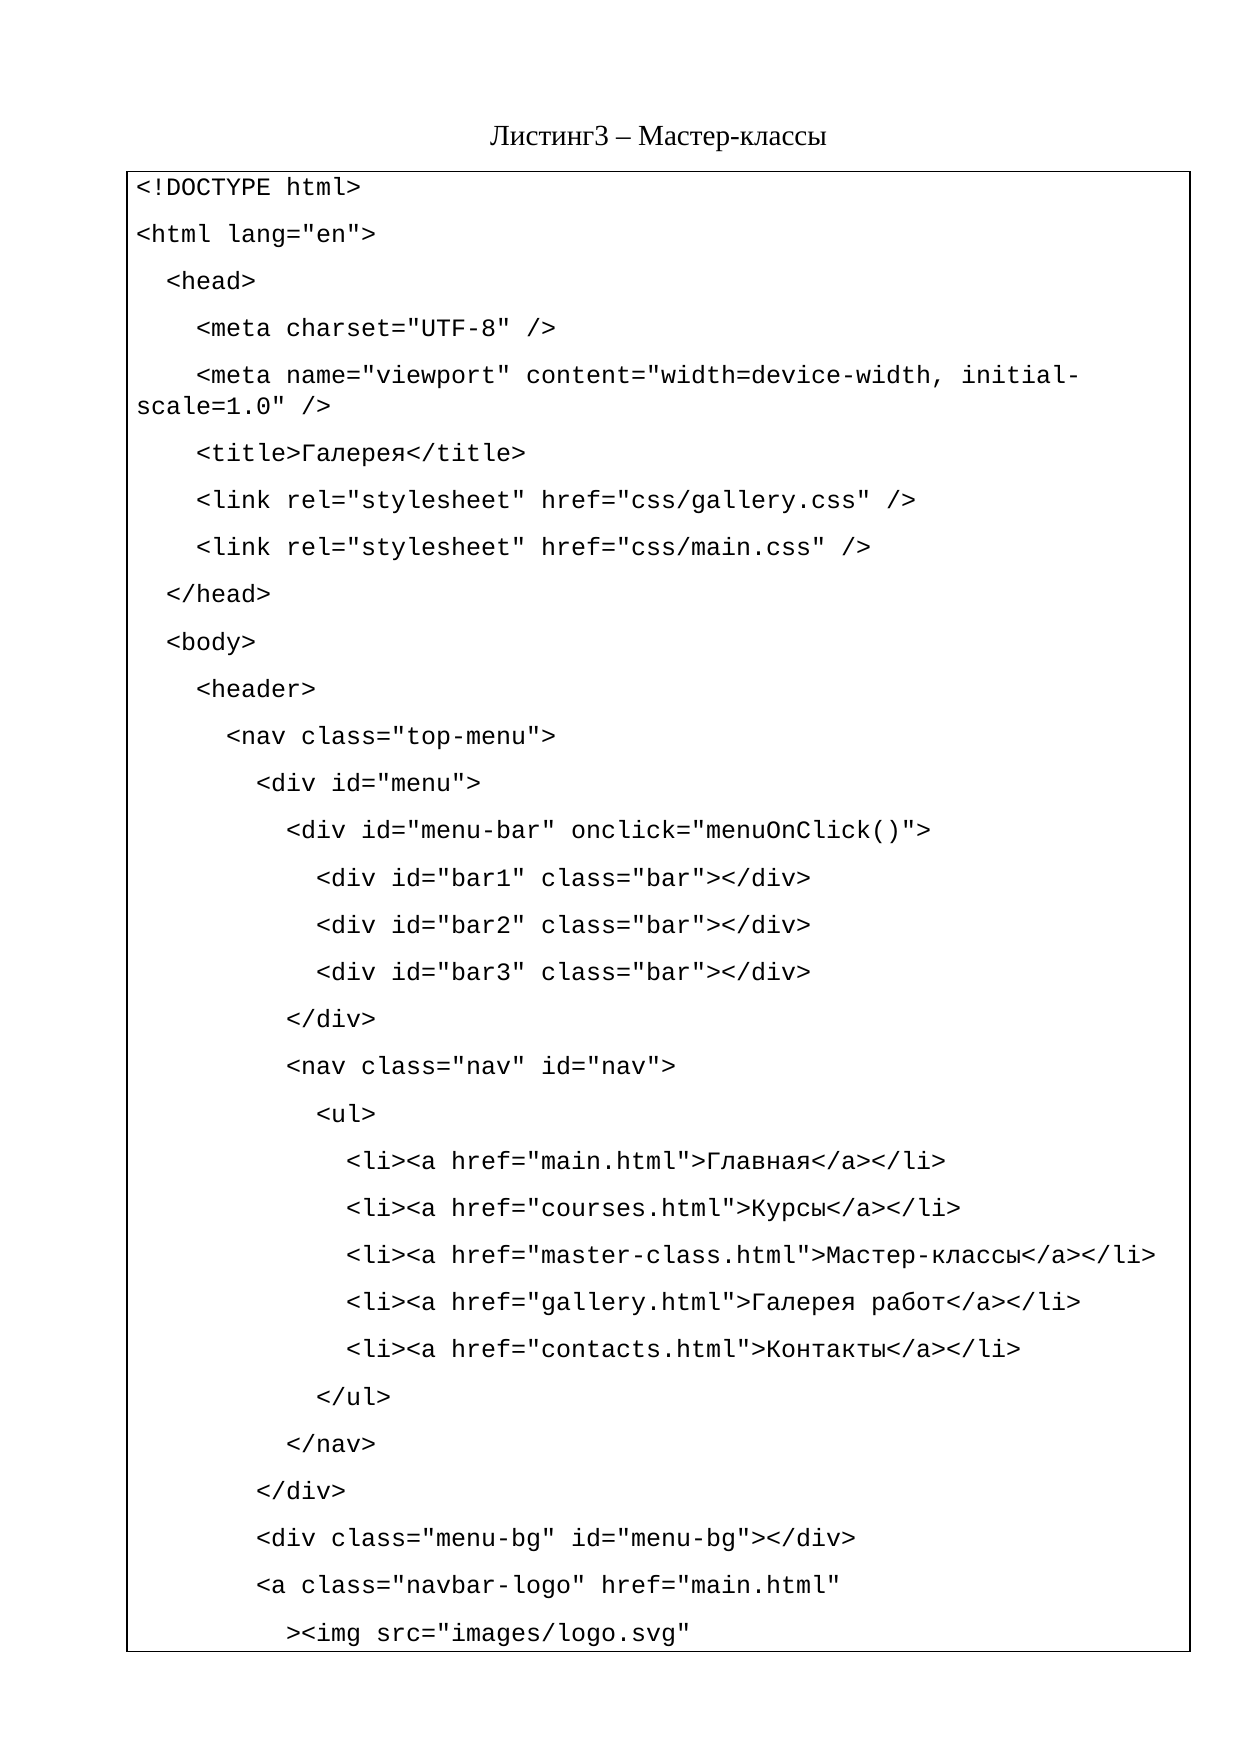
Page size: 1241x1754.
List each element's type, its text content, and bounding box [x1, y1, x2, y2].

text <body> [128, 626, 1189, 658]
text <title>Галерея</title> [128, 437, 1189, 469]
text </head> [128, 579, 1189, 610]
text <li><a href="contacts.html">Контакты</a></li> [128, 1334, 1189, 1365]
text <meta name="viewport" content="width=device-width, initial-scale=1.0" /> [128, 360, 1189, 422]
text <a class="navbar-logo" href="main.html" [128, 1570, 1189, 1601]
text <ul> [128, 1098, 1189, 1129]
text <div class="menu-bg" id="menu-bg"></div> [128, 1523, 1189, 1554]
text </ul> [128, 1381, 1189, 1413]
text <link rel="stylesheet" href="css/gallery.css" /> [128, 484, 1189, 516]
text <nav class="nav" id="nav"> [128, 1051, 1189, 1082]
text <div id="menu-bar" onclick="menuOnClick()"> [128, 815, 1189, 846]
text <head> [128, 265, 1189, 297]
text <li><a href="gallery.html">Галерея работ</a></li> [128, 1287, 1189, 1318]
text <!DOCTYPE html> [128, 172, 1189, 202]
text <link rel="stylesheet" href="css/main.css" /> [128, 532, 1189, 563]
text <div id="menu"> [128, 768, 1189, 799]
text <header> [128, 673, 1189, 705]
text <nav class="top-menu"> [128, 721, 1189, 752]
text </nav> [128, 1428, 1189, 1460]
text </div> [128, 1476, 1189, 1507]
text <html lang="en"> [128, 218, 1189, 249]
text ><img src="images/logo.svg" [128, 1617, 1189, 1651]
text <div id="bar2" class="bar"></div> [128, 909, 1189, 941]
text Листинг3 – Мастер-классы [136, 118, 1181, 152]
text <meta charset="UTF-8" /> [128, 312, 1189, 344]
text <li><a href="courses.html">Курсы</a></li> [128, 1192, 1189, 1224]
text <div id="bar3" class="bar"></div> [128, 956, 1189, 988]
text <li><a href="main.html">Главная</a></li> [128, 1145, 1189, 1177]
text </div> [128, 1004, 1189, 1035]
text <div id="bar1" class="bar"></div> [128, 862, 1189, 893]
text <li><a href="master-class.html">Мастер-классы</a></li> [128, 1239, 1189, 1271]
